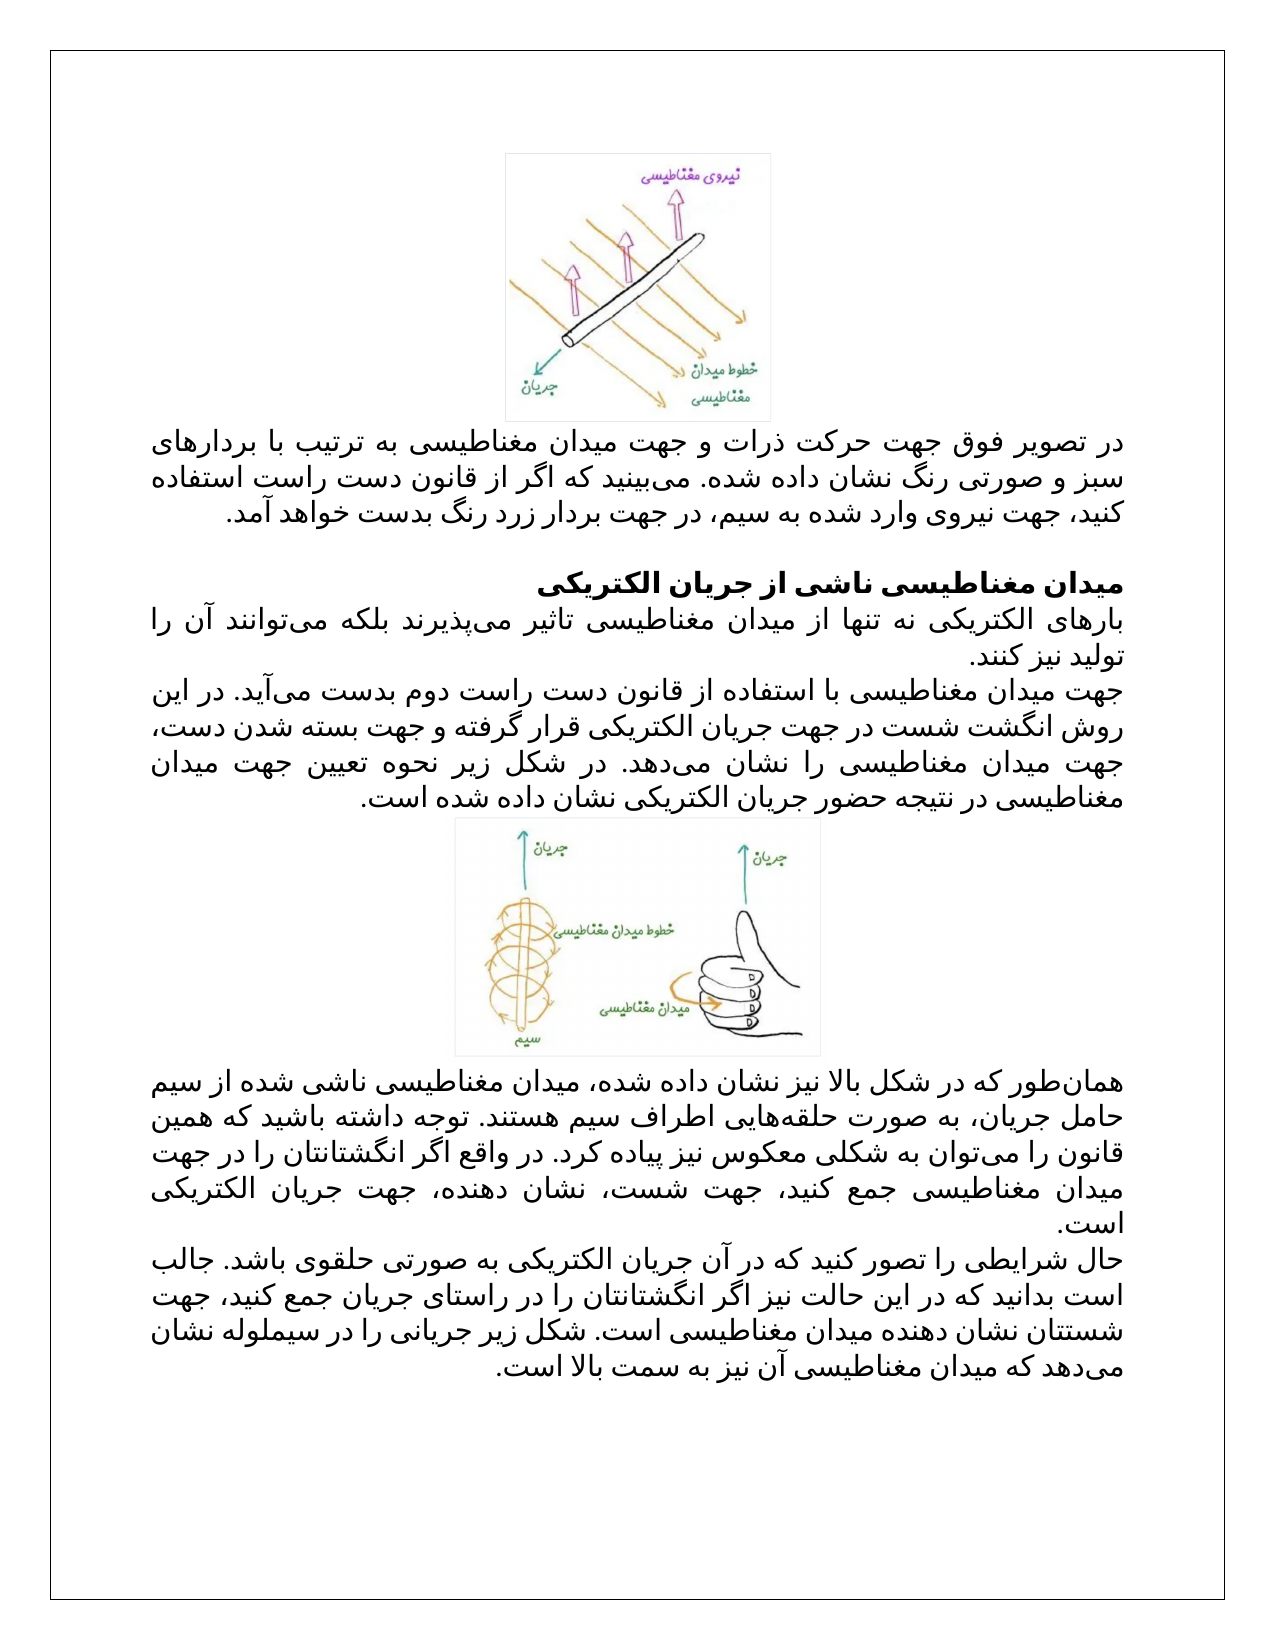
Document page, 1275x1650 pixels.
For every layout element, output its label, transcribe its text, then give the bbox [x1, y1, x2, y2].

text بار‌های الکتریکی نه تنها از میدان‌ مغناطیسی تاثیر می‌پذیرند بلکه می‌توانند آن‌ را تولید نیز کنند. [150, 601, 1125, 672]
text در تصویر فوق جهت حرکت ذرات و جهت میدان مغناطیسی به ترتیب با بردار‌های سبز و صورتی رنگ نشان داده شده. می‌بینید که اگر از قانون دست راست استفاده کنید، جهت نیروی وارد شده به سیم، در جهت بردار زرد رنگ بدست خواهد آمد. [150, 423, 1125, 530]
text حال شرایطی را تصور کنید که در آن جریان الکتریکی به صورتی حلقوی باشد. جالب است بدانید که در این حالت نیز اگر انگشتانتان را در راستای جریان جمع کنید، جهت شستتان نشان دهنده میدان مغناطیسی است. شکل زیر جریانی را در سیملوله نشان می‌دهد که میدان مغناطیسی آن‌ نیز به سمت بالا است. [150, 1241, 1125, 1383]
text جهت میدان مغناطیسی با استفاده از قانون دست راست دوم بدست می‌آید. در این روش انگشت شست در جهت جریان الکتریکی قرار گرفته و جهت بسته شدن دست، جهت میدان مغناطیسی را نشان می‌دهد. در شکل زیر نحوه تعیین جهت میدان مغناطیسی در نتیجه حضور جریان الکتریکی نشان داده شده است. [150, 672, 1125, 815]
text میدان مغناطیسی ناشی از جریان الکتریکی [150, 566, 1125, 601]
text همان‌طور که در شکل بالا نیز نشان داده شده، میدان مغناطیسی ناشی شده از سیم حامل جریان، به صورت حلقه‌هایی اطراف سیم هستند. توجه داشته باشید که همین قانون را می‌توان به شکلی معکوس نیز پیاده کرد. در واقع اگر انگشتانتان را در جهت میدان مغناطیسی جمع کنید، جهت شست، نشان دهنده، جهت جریان الکتریکی است. [150, 1063, 1125, 1241]
picture [503, 150, 772, 424]
picture [445, 815, 829, 1063]
